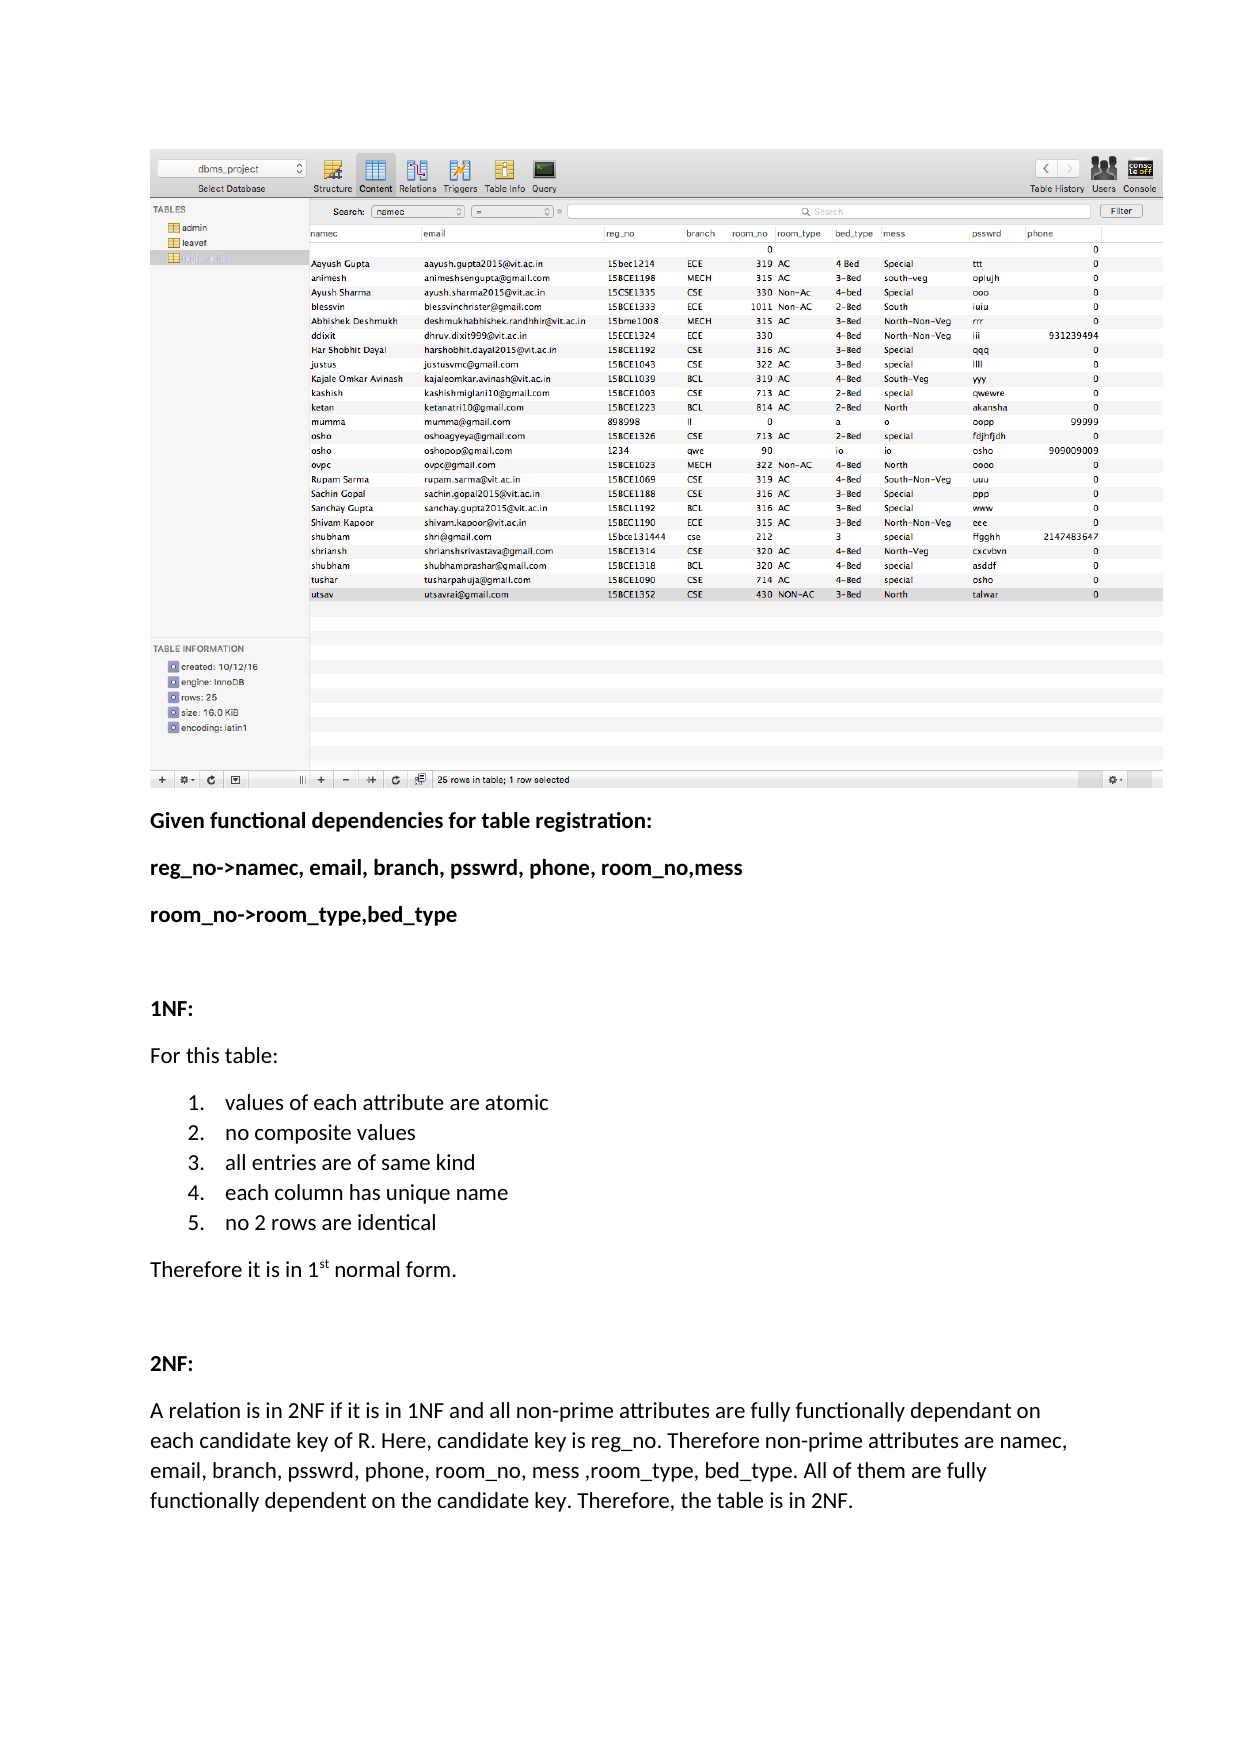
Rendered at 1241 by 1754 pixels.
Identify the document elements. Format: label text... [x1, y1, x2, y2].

text Therefore it is in 1st normal form. [150, 1255, 1090, 1283]
list no 2 rows are identical [187, 1208, 1090, 1237]
text A relation is in 2NF if it is in 1NF and all non-prime attributes are fully functionally dependant on each candidate key of R. Here, candidate key is reg_no. Therefore non-prime attributes are namec, email, branch, psswrd, phone, room_no, mess ,room_type, bed_type. All of them are fully functionally dependent on the candidate key. Therefore, the table is in 2NF. [150, 1396, 1090, 1515]
list all entries are of same kind [187, 1148, 1090, 1176]
text Given functional dependencies for table registration: [150, 806, 1090, 834]
text 1NF: [150, 994, 1090, 1022]
text 2NF: [150, 1349, 1090, 1377]
list no composite values [187, 1118, 1090, 1146]
list values of each attribute are atomic [187, 1088, 1090, 1116]
list each column has unique name [187, 1178, 1090, 1206]
picture [150, 149, 1163, 788]
text For this table: [150, 1041, 1090, 1069]
text room_no->room_type,bed_type [150, 900, 1090, 928]
text reg_no->namec, email, branch, psswrd, phone, room_no,mess [150, 853, 1090, 881]
